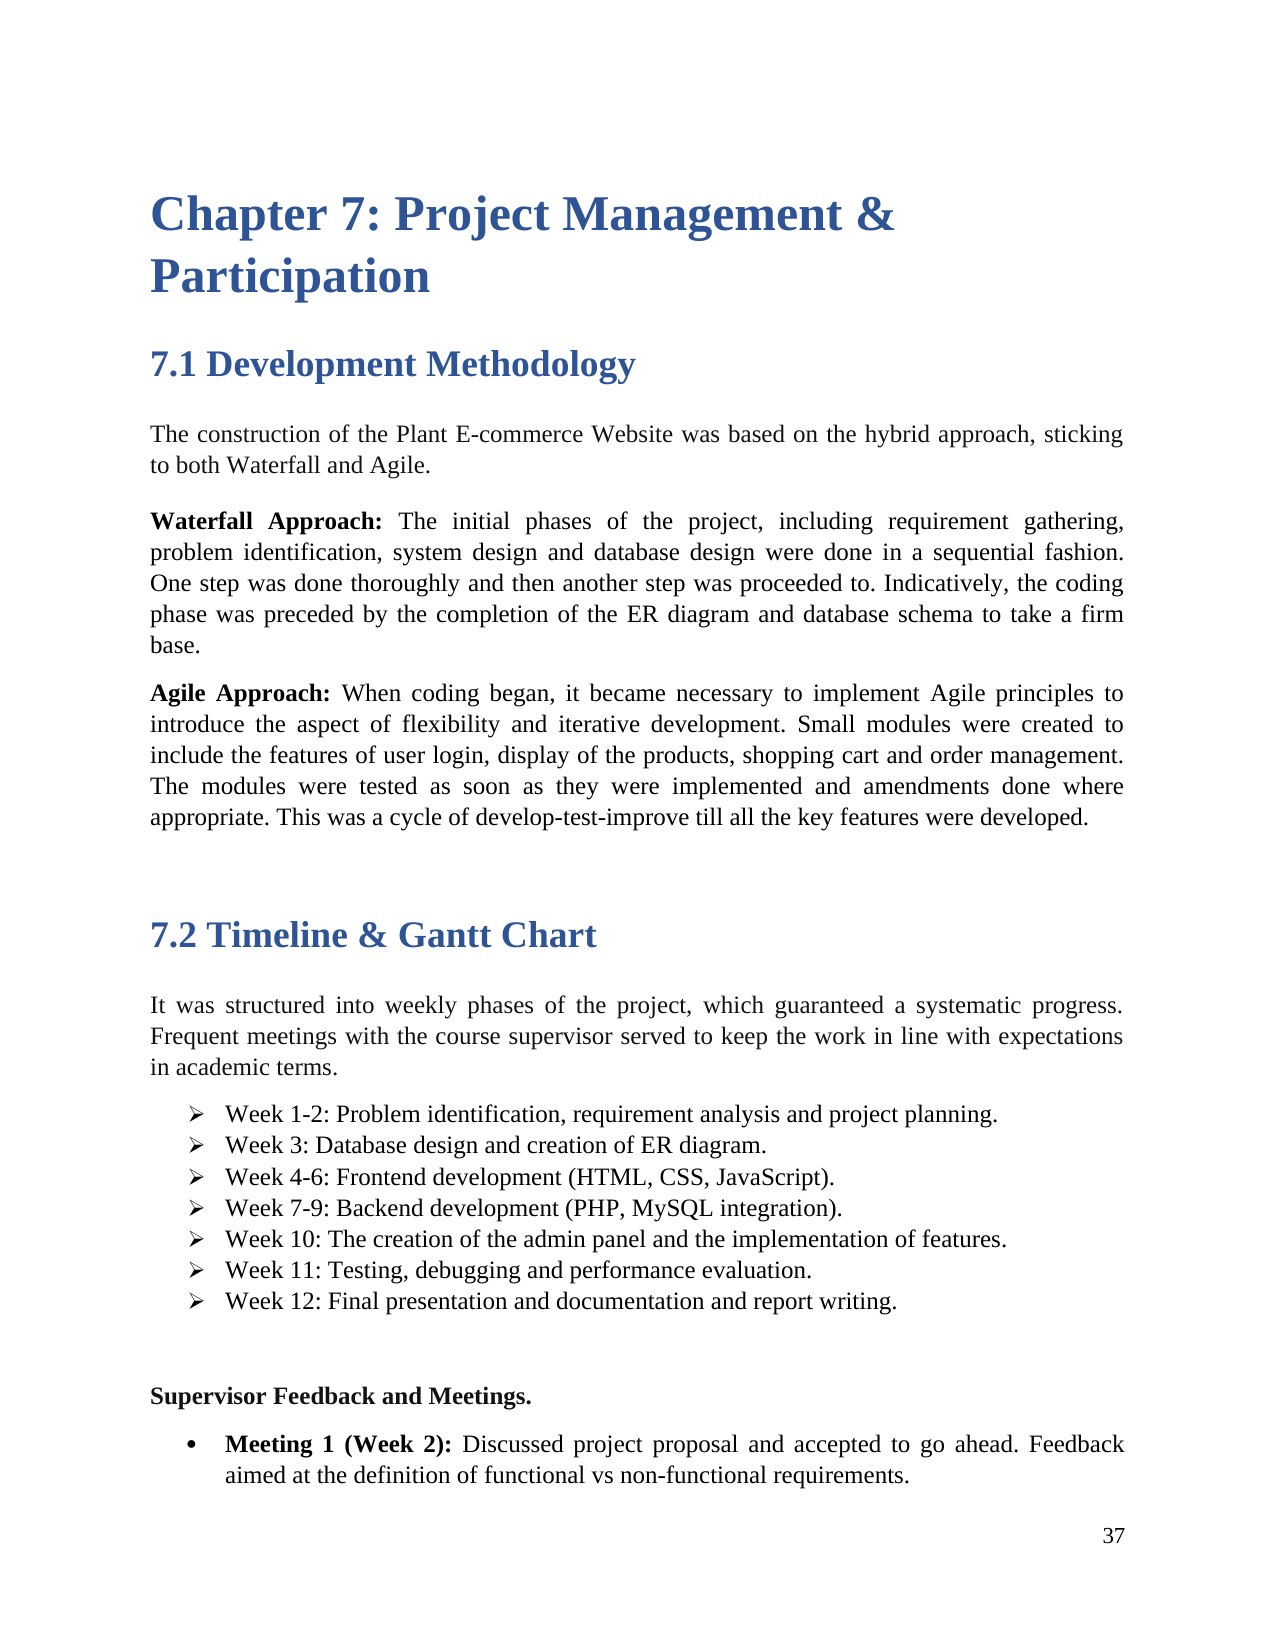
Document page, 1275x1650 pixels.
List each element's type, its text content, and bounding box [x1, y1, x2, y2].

text Waterfall Approach: The initial phases of the project, including requirement gathering, problem identification, system design and database design were done in a sequential fashion. One step was done thoroughly and then another step was proceeded to. Indicatively, the coding phase was preceded by the completion of the ER diagram and database schema to take a firm base. [150, 506, 1125, 659]
list Week 3: Database design and creation of ER diagram. [187, 1131, 1125, 1159]
text It was structured into weekly phases of the project, which guaranteed a systematic progress. Frequent meetings with the course supervisor served to keep the work in line with expectations in academic terms. [150, 990, 1125, 1081]
list Week 10: The creation of the admin panel and the implementation of features. [187, 1224, 1125, 1252]
text Agile Approach: When coding began, it became necessary to implement Agile principles to introduce the aspect of flexibility and iterative development. Small modules were created to include the features of user login, display of the products, shopping cart and order management. The modules were tested as soon as they were implemented and amendments done where appropriate. This was a cycle of develop-test-improve till all the key features were developed. [150, 678, 1125, 831]
list Meeting 1 (Week 2): Discussed project proposal and accepted to go ahead. Feedback aimed at the definition of functional vs non-functional requirements. [187, 1429, 1125, 1489]
list Week 7-9: Backend development (PHP, MySQL integration). [187, 1193, 1125, 1221]
list Week 11: Testing, debugging and performance evaluation. [187, 1255, 1125, 1283]
text Supervisor Feedback and Meetings. [150, 1381, 1125, 1410]
list Week 1-2: Problem identification, requirement analysis and project planning. [187, 1099, 1125, 1128]
subtitle 7.1 Development Methodology [150, 341, 1125, 384]
list Week 12: Final presentation and documentation and report writing. [187, 1286, 1125, 1314]
subtitle 7.2 Timeline & Gantt Chart [150, 912, 1125, 955]
text The construction of the Plant E-commerce Website was based on the hybrid approach, sticking to both Waterfall and Agile. [150, 419, 1125, 479]
subtitle Chapter 7: Project Management & Participation [150, 183, 1125, 303]
list Week 4-6: Frontend development (HTML, CSS, JavaScript). [187, 1162, 1125, 1190]
